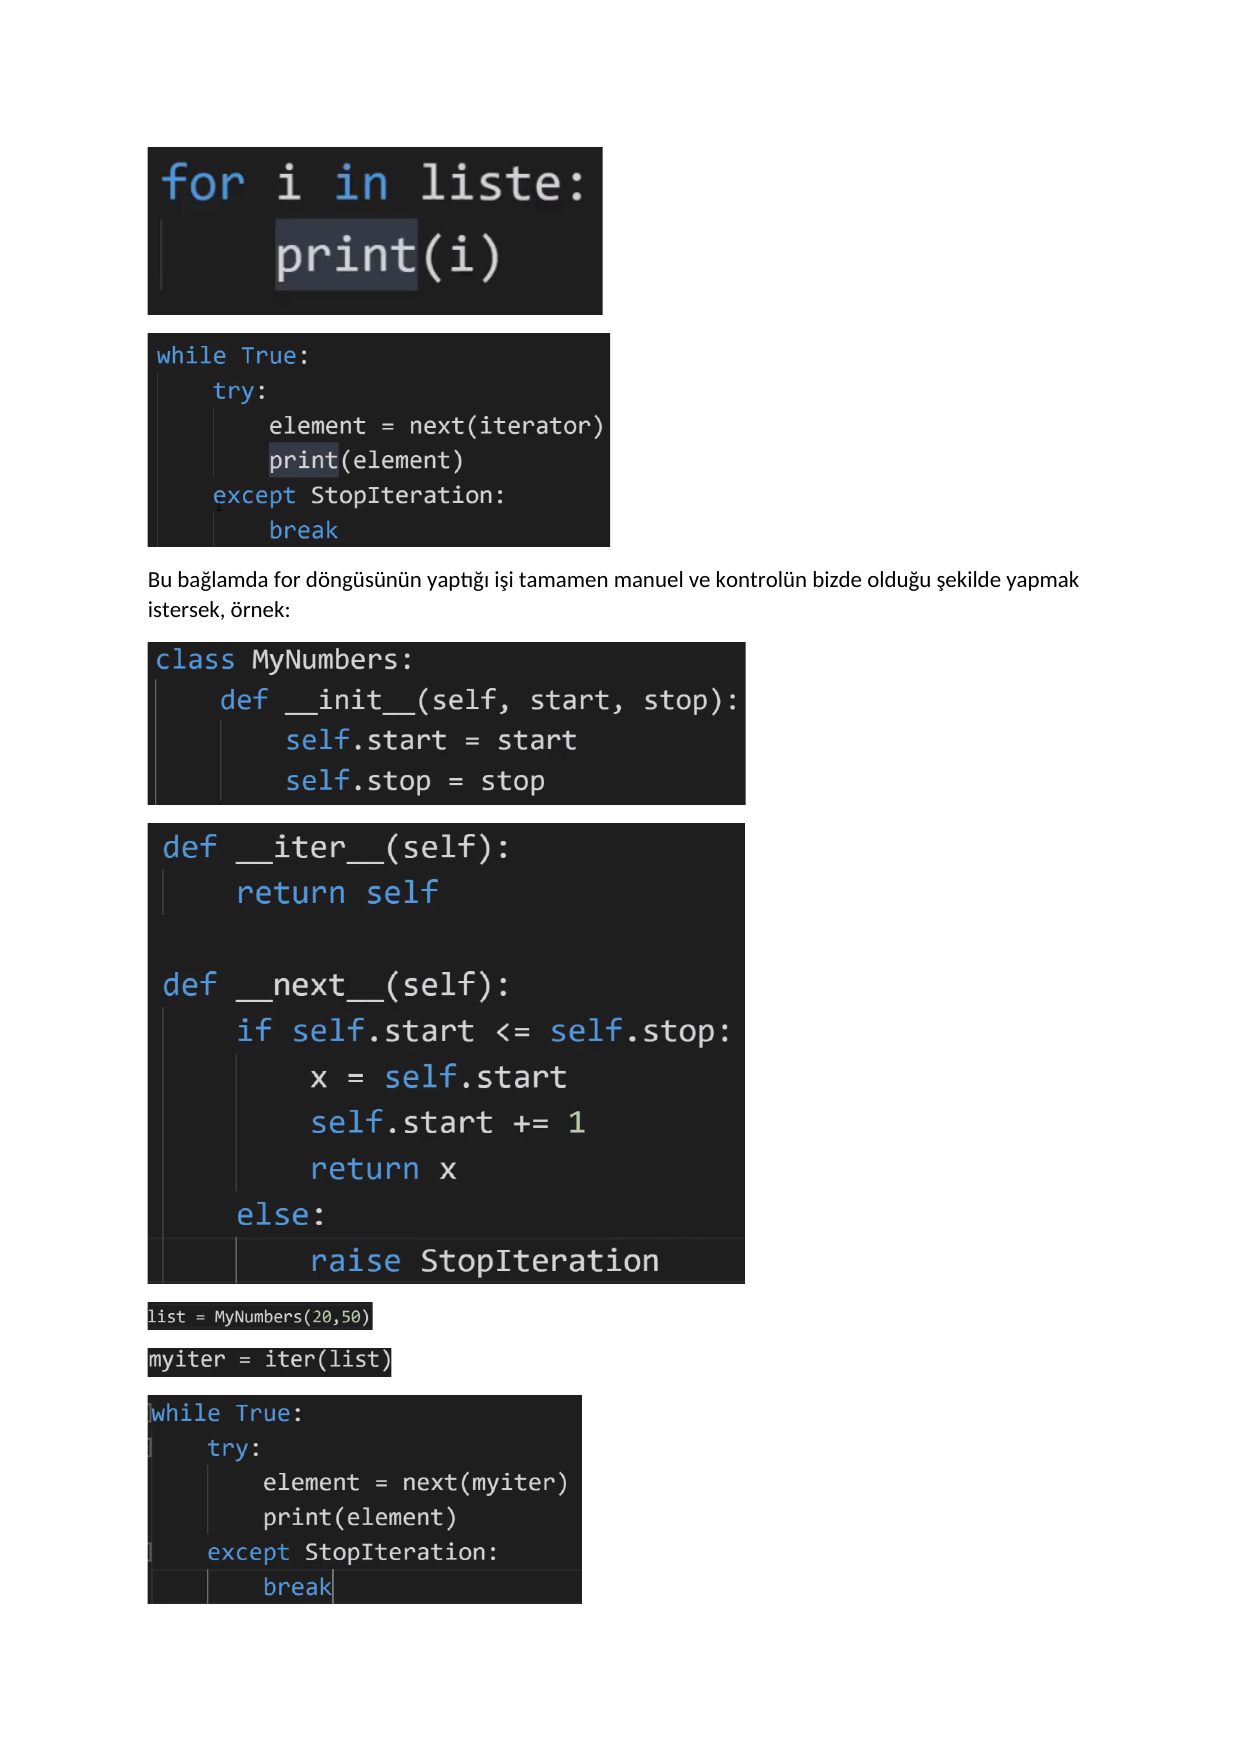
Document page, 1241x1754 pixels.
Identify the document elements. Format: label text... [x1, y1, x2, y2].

picture [147, 1302, 373, 1330]
picture [147, 823, 745, 1284]
text Bu bağlamda for döngüsünün yaptığı işi tamamen manuel ve kontrolün bizde olduğu şekilde yapmak istersek, örnek: [148, 565, 1093, 623]
picture [147, 1348, 392, 1377]
picture [147, 333, 611, 547]
picture [147, 642, 746, 805]
picture [147, 147, 603, 315]
picture [147, 1395, 582, 1604]
